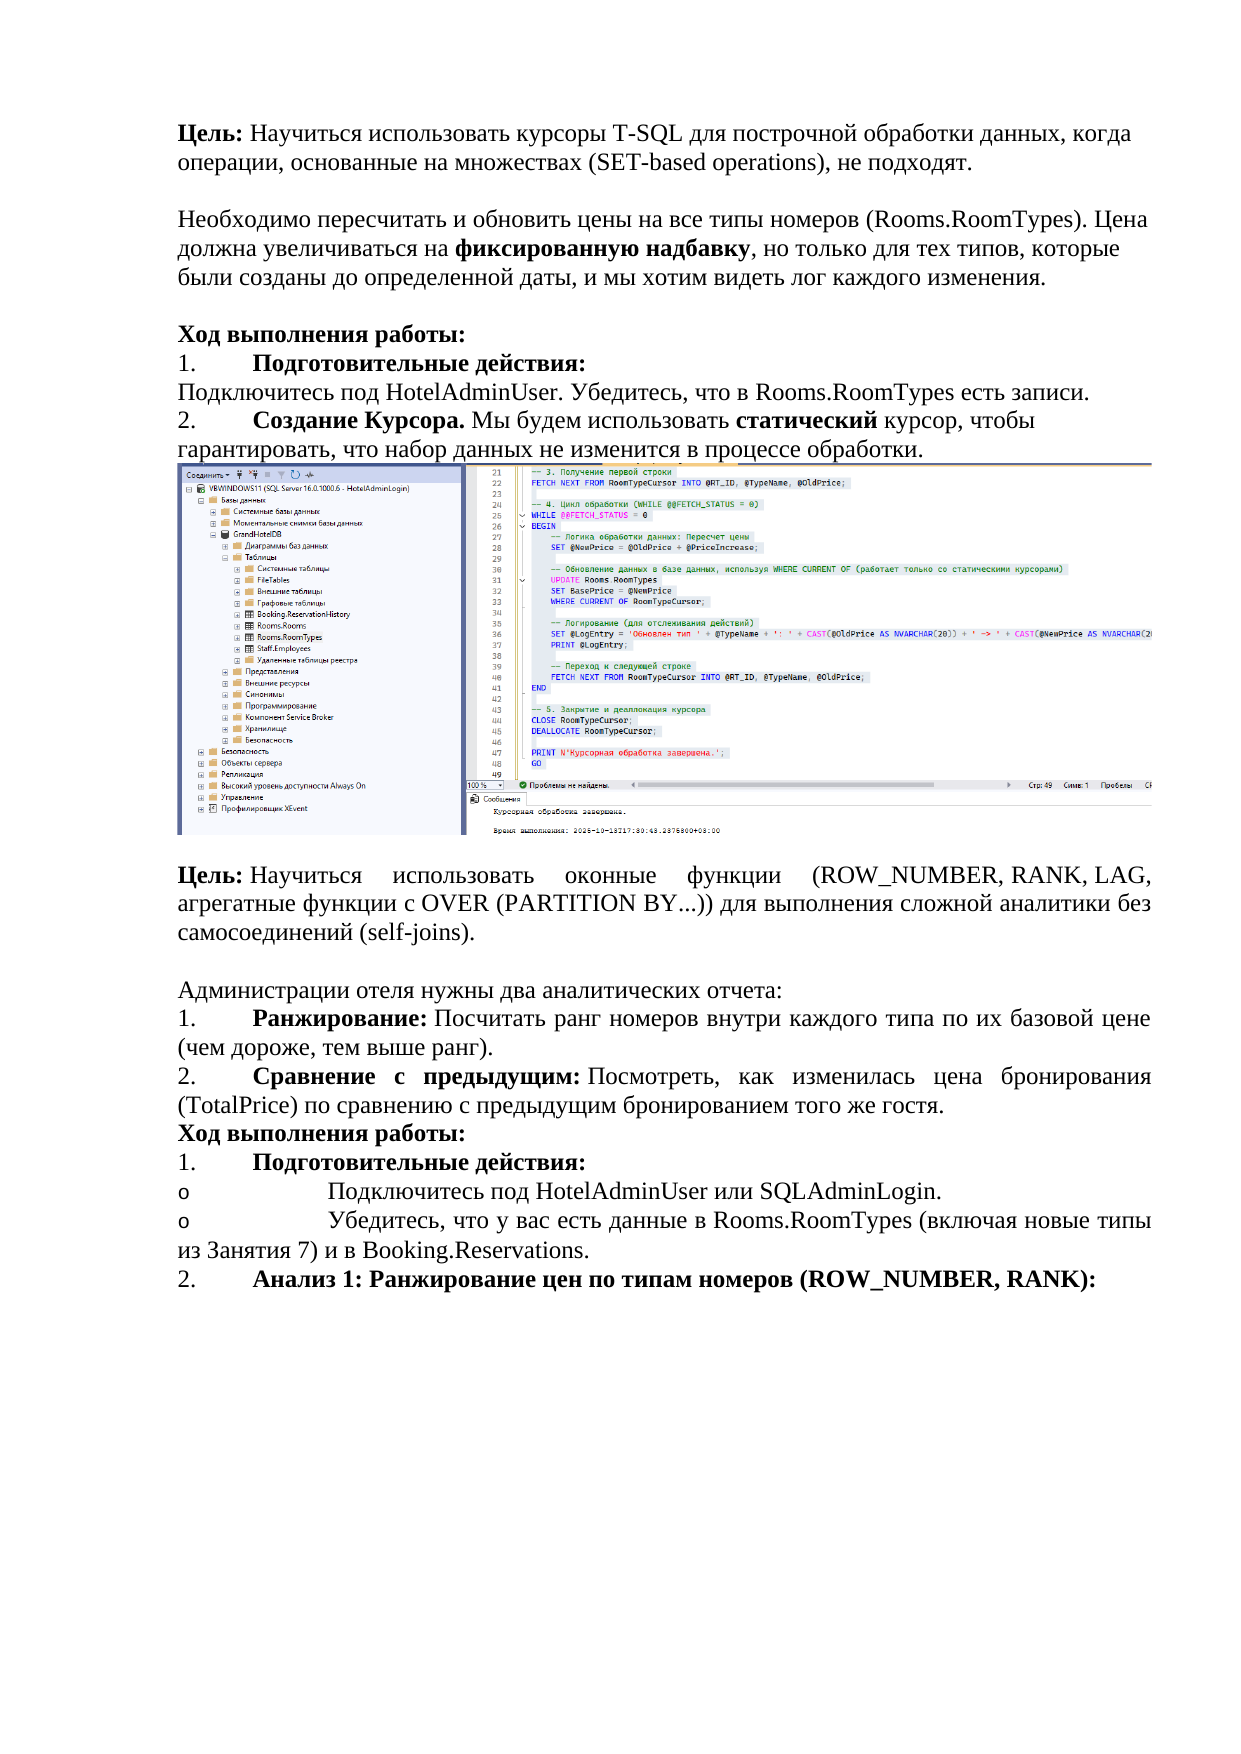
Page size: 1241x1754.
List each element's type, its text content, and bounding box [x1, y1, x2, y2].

list Анализ 1: Ранжирование цен по типам номеров (ROW_NUMBER, RANK): [177, 1264, 1152, 1293]
list Создание Курсора. Мы будем использовать статический курсор, чтобы гарантировать, что набор данных не изменится в процессе обработки. [177, 406, 1152, 463]
text Цель: Научиться использовать оконные функции (ROW_NUMBER, RANK, LAG, агрегатные функции с OVER (PARTITION BY...)) для выполнения сложной аналитики без самосоединений (self-joins). [177, 860, 1152, 946]
text Цель: Научиться использовать курсоры T-SQL для построчной обработки данных, когда операции, основанные на множествах (SET-based operations), не подходят. [177, 118, 1152, 176]
list Сравнение с предыдущим: Посмотреть, как изменилась цена бронирования (TotalPrice) по сравнению с предыдущим бронированием того же гостя. [177, 1061, 1152, 1118]
list Ранжирование: Посчитать ранг номеров внутри каждого типа по их базовой цене (чем дороже, тем выше ранг). [177, 1003, 1152, 1061]
list Подготовительные действия: [177, 348, 1152, 377]
list Подключитесь под HotelAdminUser или SQLAdminLogin. [177, 1176, 1152, 1206]
list Убедитесь, что у вас есть данные в Rooms.RoomTypes (включая новые типы из Занятия 7) и в Booking.Reservations. [177, 1206, 1152, 1264]
text Необходимо пересчитать и обновить цены на все типы номеров (Rooms.RoomTypes). Цена должна увеличиваться на фиксированную надбавку, но только для тех типов, которые были созданы до определенной даты, и мы хотим видеть лог каждого изменения. [177, 204, 1152, 291]
text Администрации отеля нужны два аналитических отчета: [177, 975, 1152, 1003]
text Подключитесь под HotelAdminUser. Убедитесь, что в Rooms.RoomTypes есть записи. [177, 377, 1152, 406]
text Ход выполнения работы: [177, 319, 1152, 348]
text Ход выполнения работы: [177, 1118, 1152, 1147]
list Подготовительные действия: [177, 1147, 1152, 1176]
picture [177, 463, 1152, 835]
